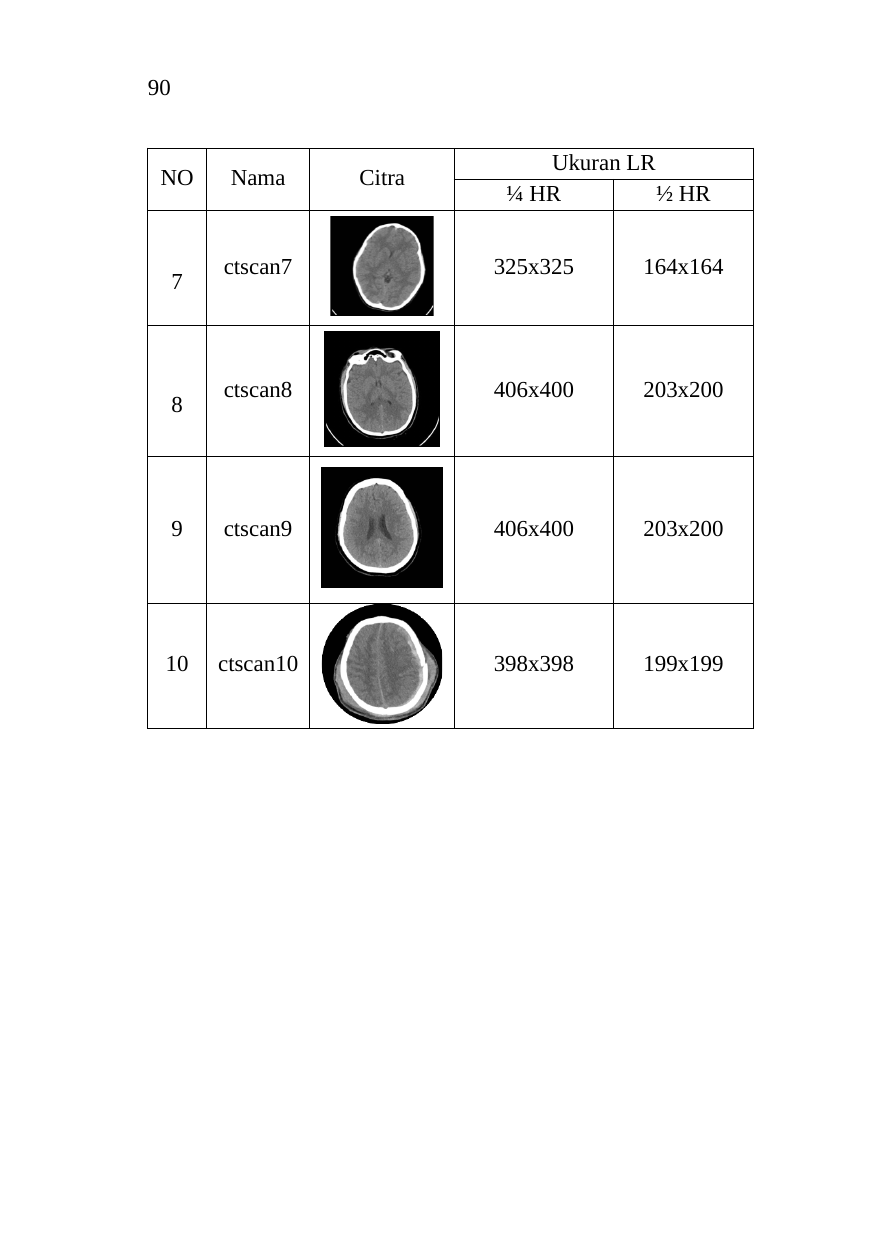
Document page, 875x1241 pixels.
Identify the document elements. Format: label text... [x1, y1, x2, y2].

table_cell [310, 457, 454, 602]
table_cell [310, 211, 454, 325]
table_cell 406x400 [455, 457, 613, 602]
table_cell 8 [148, 326, 206, 456]
table_cell ctscan9 [207, 457, 309, 602]
picture [321, 603, 443, 724]
table_cell 9 [148, 457, 206, 602]
table_cell 325x325 [455, 211, 613, 325]
table_header NO [148, 149, 206, 210]
table_cell 10 [148, 604, 206, 728]
picture [330, 216, 434, 316]
table_cell ¼ HR [455, 180, 613, 210]
table_cell ctscan7 [207, 211, 309, 325]
table_cell 7 [148, 211, 206, 325]
table_cell 164x164 [614, 211, 753, 325]
picture [324, 331, 440, 447]
table_cell [310, 326, 454, 456]
table_header Nama [207, 149, 309, 210]
table_cell ½ HR [614, 180, 753, 210]
table_cell 203x200 [614, 326, 753, 456]
table_cell 199x199 [614, 604, 753, 728]
table_header Citra [310, 149, 454, 210]
table_cell ctscan8 [207, 326, 309, 456]
table_cell [310, 604, 454, 728]
table_cell 203x200 [614, 457, 753, 602]
table_cell ctscan10 [207, 604, 309, 728]
table_cell 398x398 [455, 604, 613, 728]
table_header Ukuran LR [455, 149, 753, 179]
picture [321, 467, 443, 588]
table_cell 406x400 [455, 326, 613, 456]
